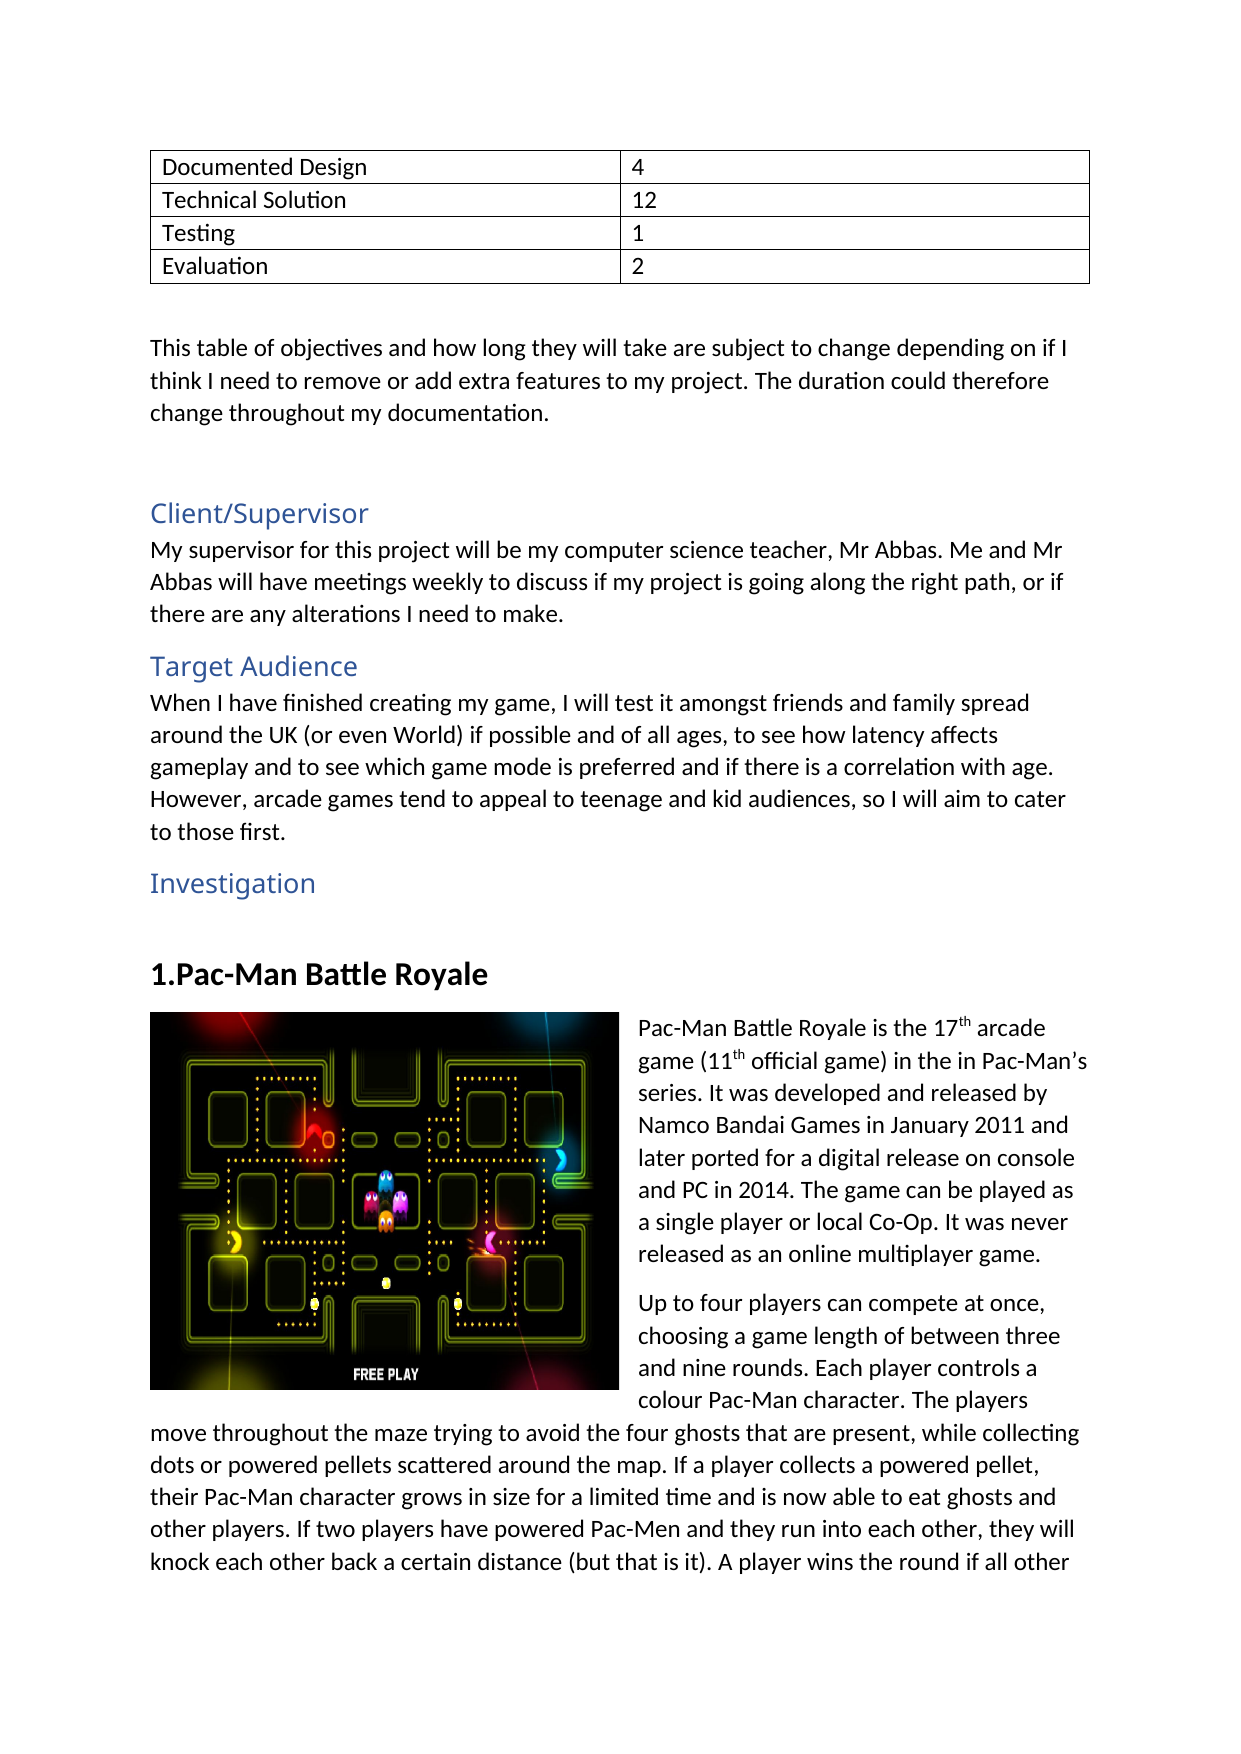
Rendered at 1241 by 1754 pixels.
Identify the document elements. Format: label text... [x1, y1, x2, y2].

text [150, 1288, 1090, 1576]
table_cell 1 [621, 217, 1089, 249]
text 1.Pac-Man Battle Royale [150, 953, 1090, 993]
table_cell Evaluation [151, 250, 620, 282]
table_cell Testing [151, 217, 620, 249]
text When I have finished creating my game, I will test it amongst friends and family spread around the UK (or even World) if possible and of all ages, to see how latency affects gameplay and to see which game mode is preferred and if there is a correlation with age. However, arcade games tend to appeal to teenage and kid audiences, so I will aim to cater to those first. [150, 687, 1090, 846]
table_cell Documented Design [151, 151, 620, 183]
text This table of objectives and how long they will take are subject to change depending on if I think I need to remove or add extra features to my project. The duration could therefore change throughout my documentation. [150, 332, 1090, 428]
subtitle Client/Supervisor [150, 495, 1090, 532]
table_cell 4 [621, 151, 1089, 183]
table_cell Technical Solution [151, 184, 620, 216]
text My supervisor for this project will be my computer science teacher, Mr Abbas. Me and Mr Abbas will have meetings weekly to discuss if my project is going along the right path, or if there are any alterations I need to make. [150, 534, 1090, 629]
picture [150, 1012, 620, 1390]
subtitle Target Audience [150, 648, 1090, 684]
subtitle Investigation [150, 865, 1090, 902]
table_cell 2 [621, 250, 1089, 282]
text Pac-Man Battle Royale is the 17th arcade game (11th official game) in the in Pac-Man’s series. It was developed and released by Namco Bandai Games in January 2011 and later ported for a digital release on console and PC in 2014. The game can be played as a single player or local Co-Op. It was never released as an online multiplayer game. [620, 1013, 1090, 1269]
table_cell 12 [621, 184, 1089, 216]
